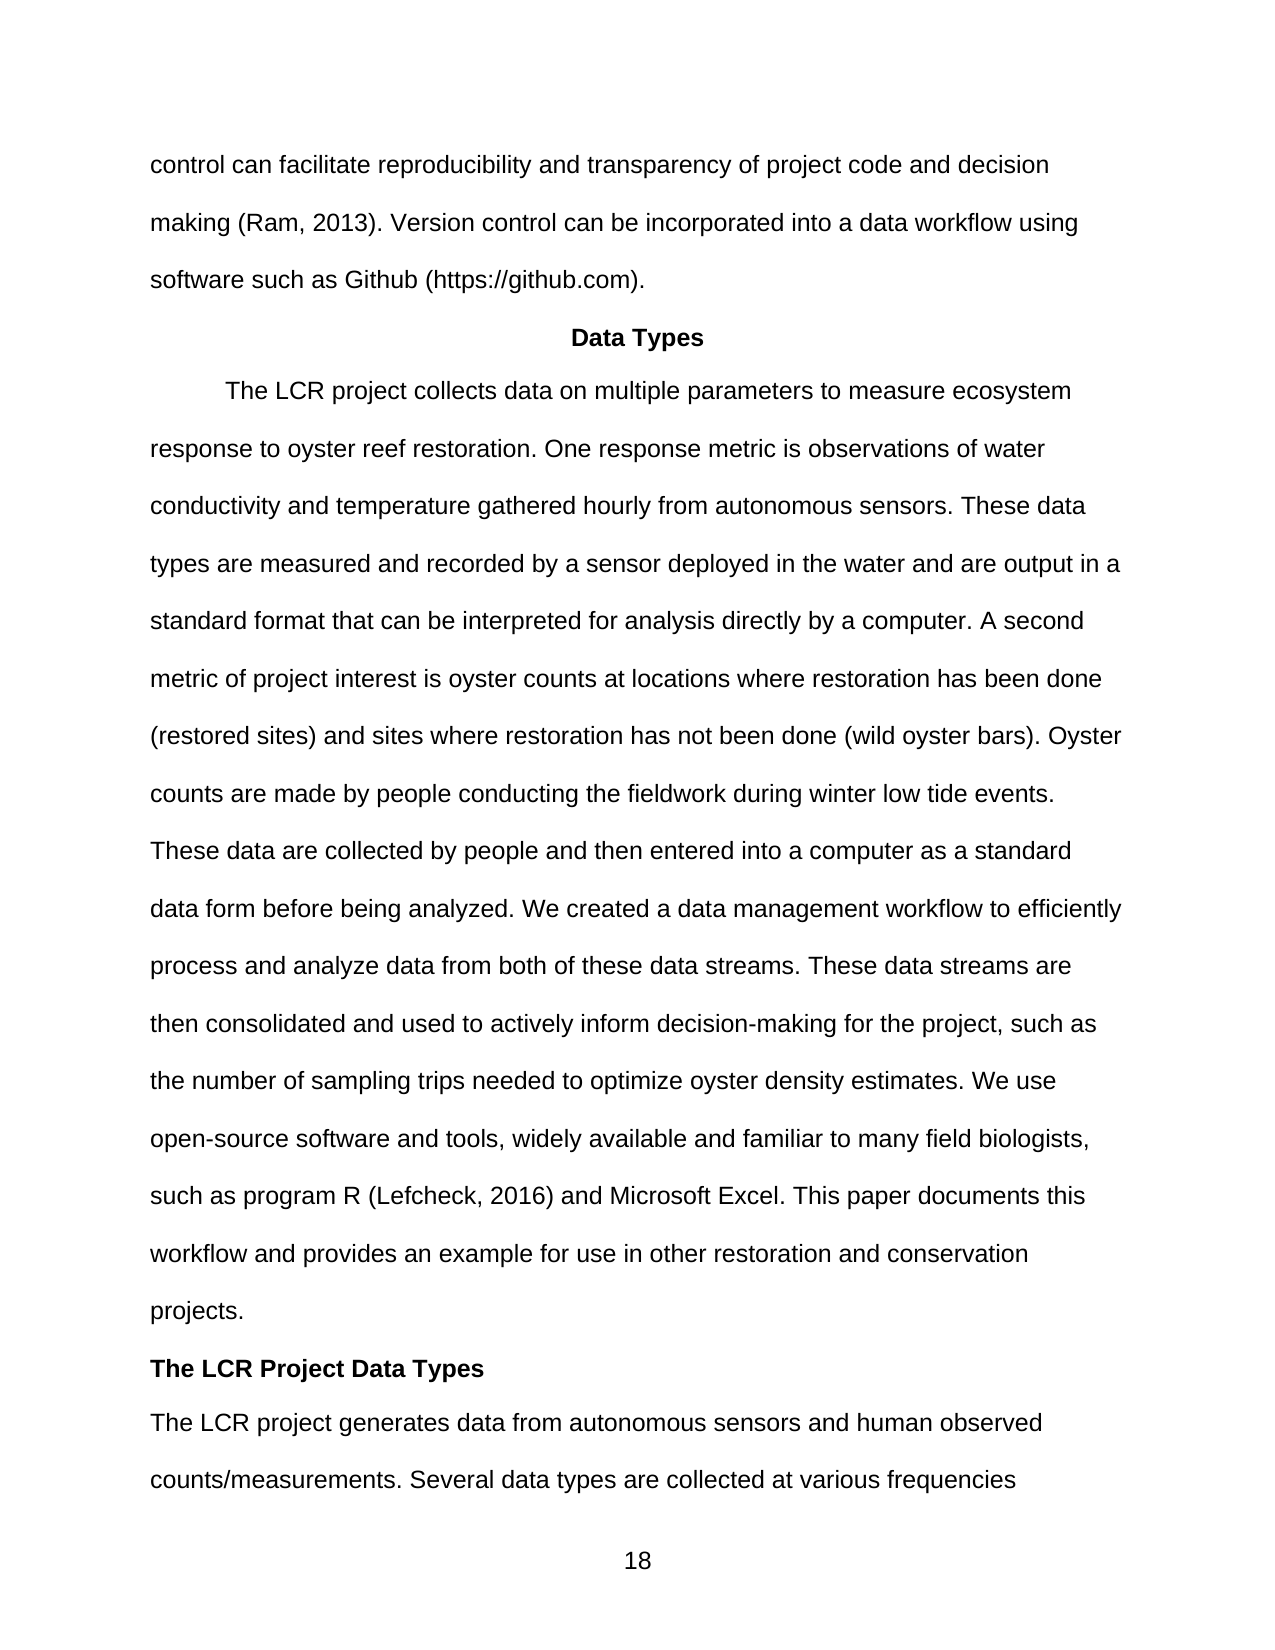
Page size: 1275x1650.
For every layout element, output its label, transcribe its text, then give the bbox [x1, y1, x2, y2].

subtitle Data Types [150, 322, 1125, 351]
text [150, 150, 1125, 294]
text The LCR project collects data on multiple parameters to measure ecosystem response to oyster reef restoration. One response metric is observations of water conductivity and temperature gathered hourly from autonomous sensors. These data types are measured and recorded by a sensor deployed in the water and are output in a standard format that can be interpreted for analysis directly by a computer. A second metric of project interest is oyster counts at locations where restoration has been done (restored sites) and sites where restoration has not been done (wild oyster bars). Oyster counts are made by people conducting the fieldwork during winter low tide events. These data are collected by people and then entered into a computer as a standard data form before being analyzed. We created a data management workflow to efficiently process and analyze data from both of these data streams. These data streams are then consolidated and used to actively inform decision-making for the project, such as the number of sampling trips needed to optimize oyster density estimates. We use open-source software and tools, widely available and familiar to many field biologists, such as program R (Lefcheck, 2016) and Microsoft Excel. This paper documents this workflow and provides an example for use in other restoration and conservation projects. [150, 376, 1125, 1325]
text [150, 1407, 1125, 1494]
subtitle The LCR Project Data Types [150, 1354, 1125, 1382]
